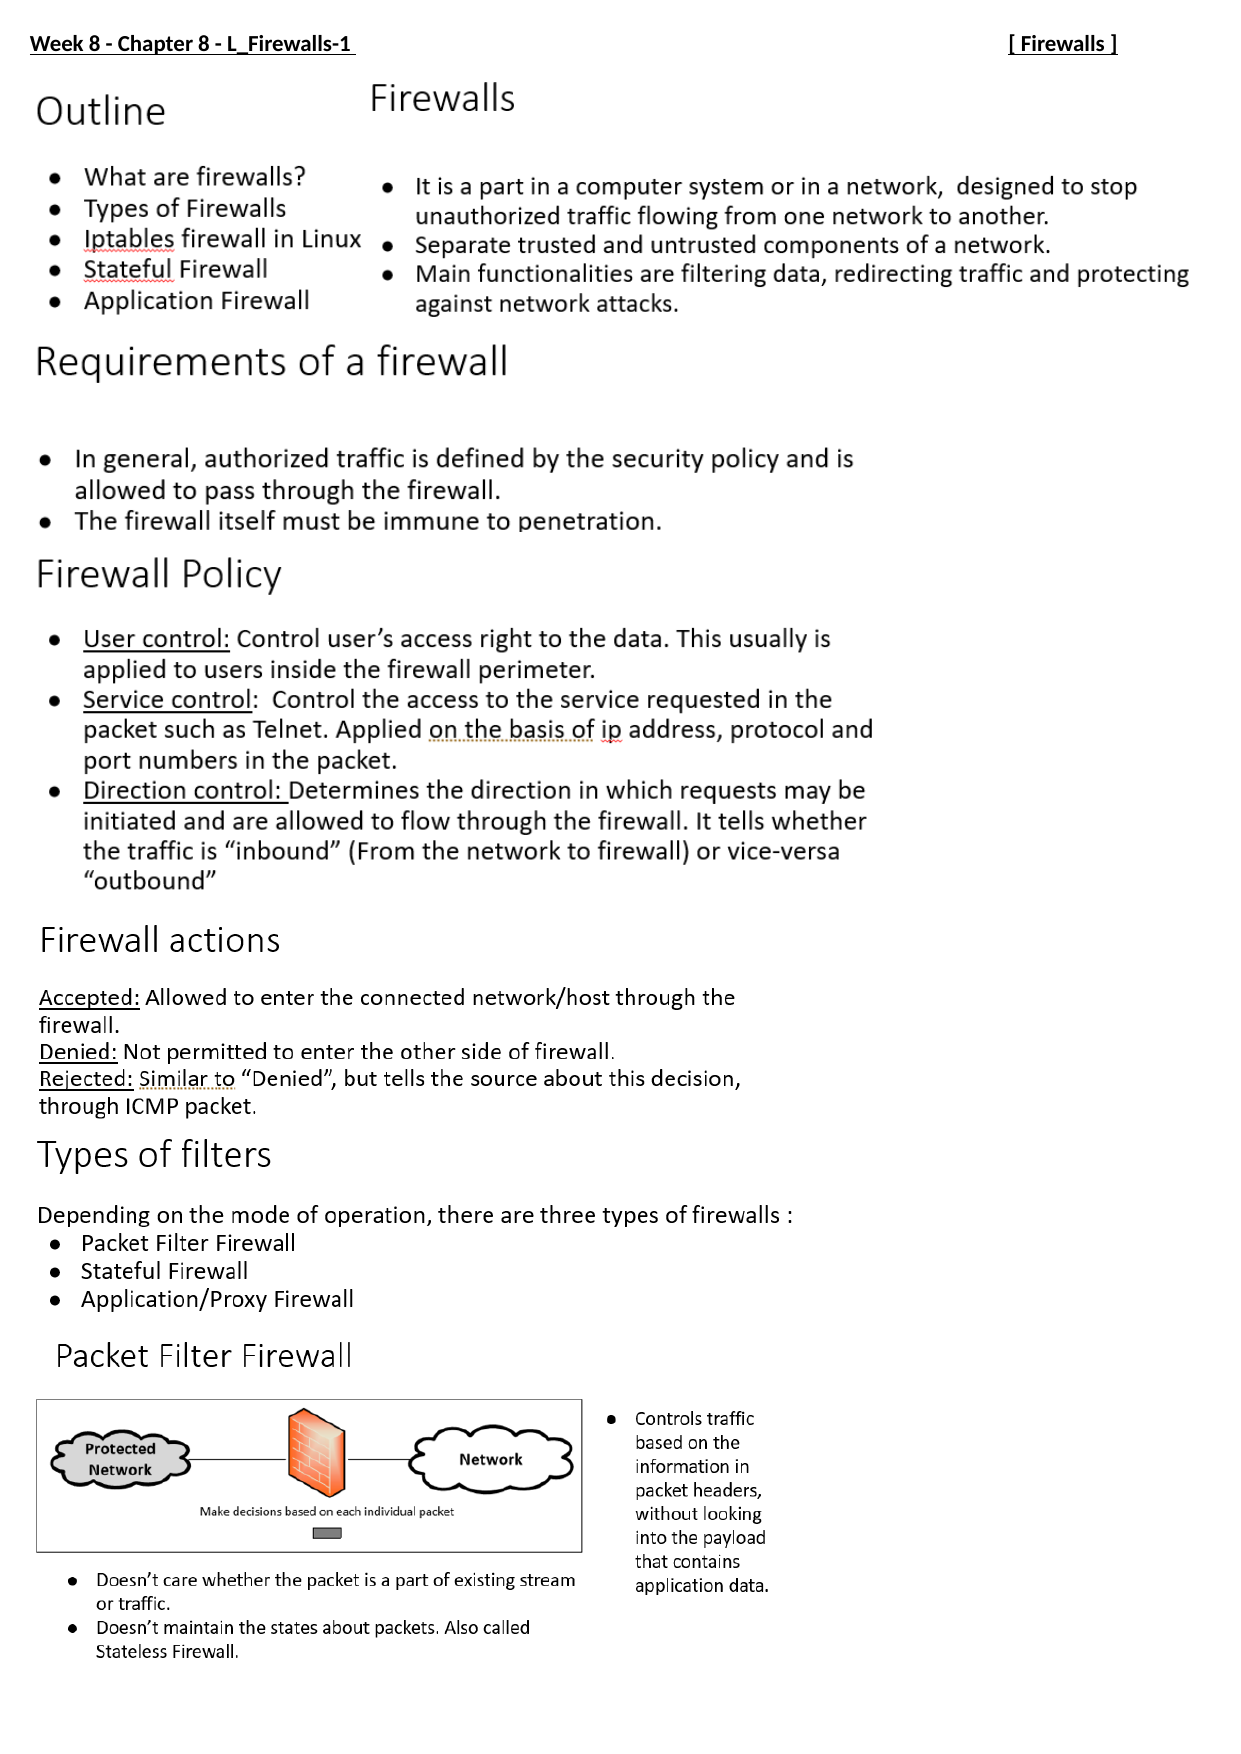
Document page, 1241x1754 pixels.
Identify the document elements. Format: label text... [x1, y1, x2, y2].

picture [29, 1333, 770, 1660]
picture [29, 76, 1203, 320]
picture [29, 550, 875, 899]
picture [29, 917, 744, 1119]
text Week 8 - Chapter 8 - L_Firewalls-1 [ Firewalls ] [29, 29, 1211, 58]
picture [29, 338, 859, 532]
picture [29, 1137, 795, 1315]
